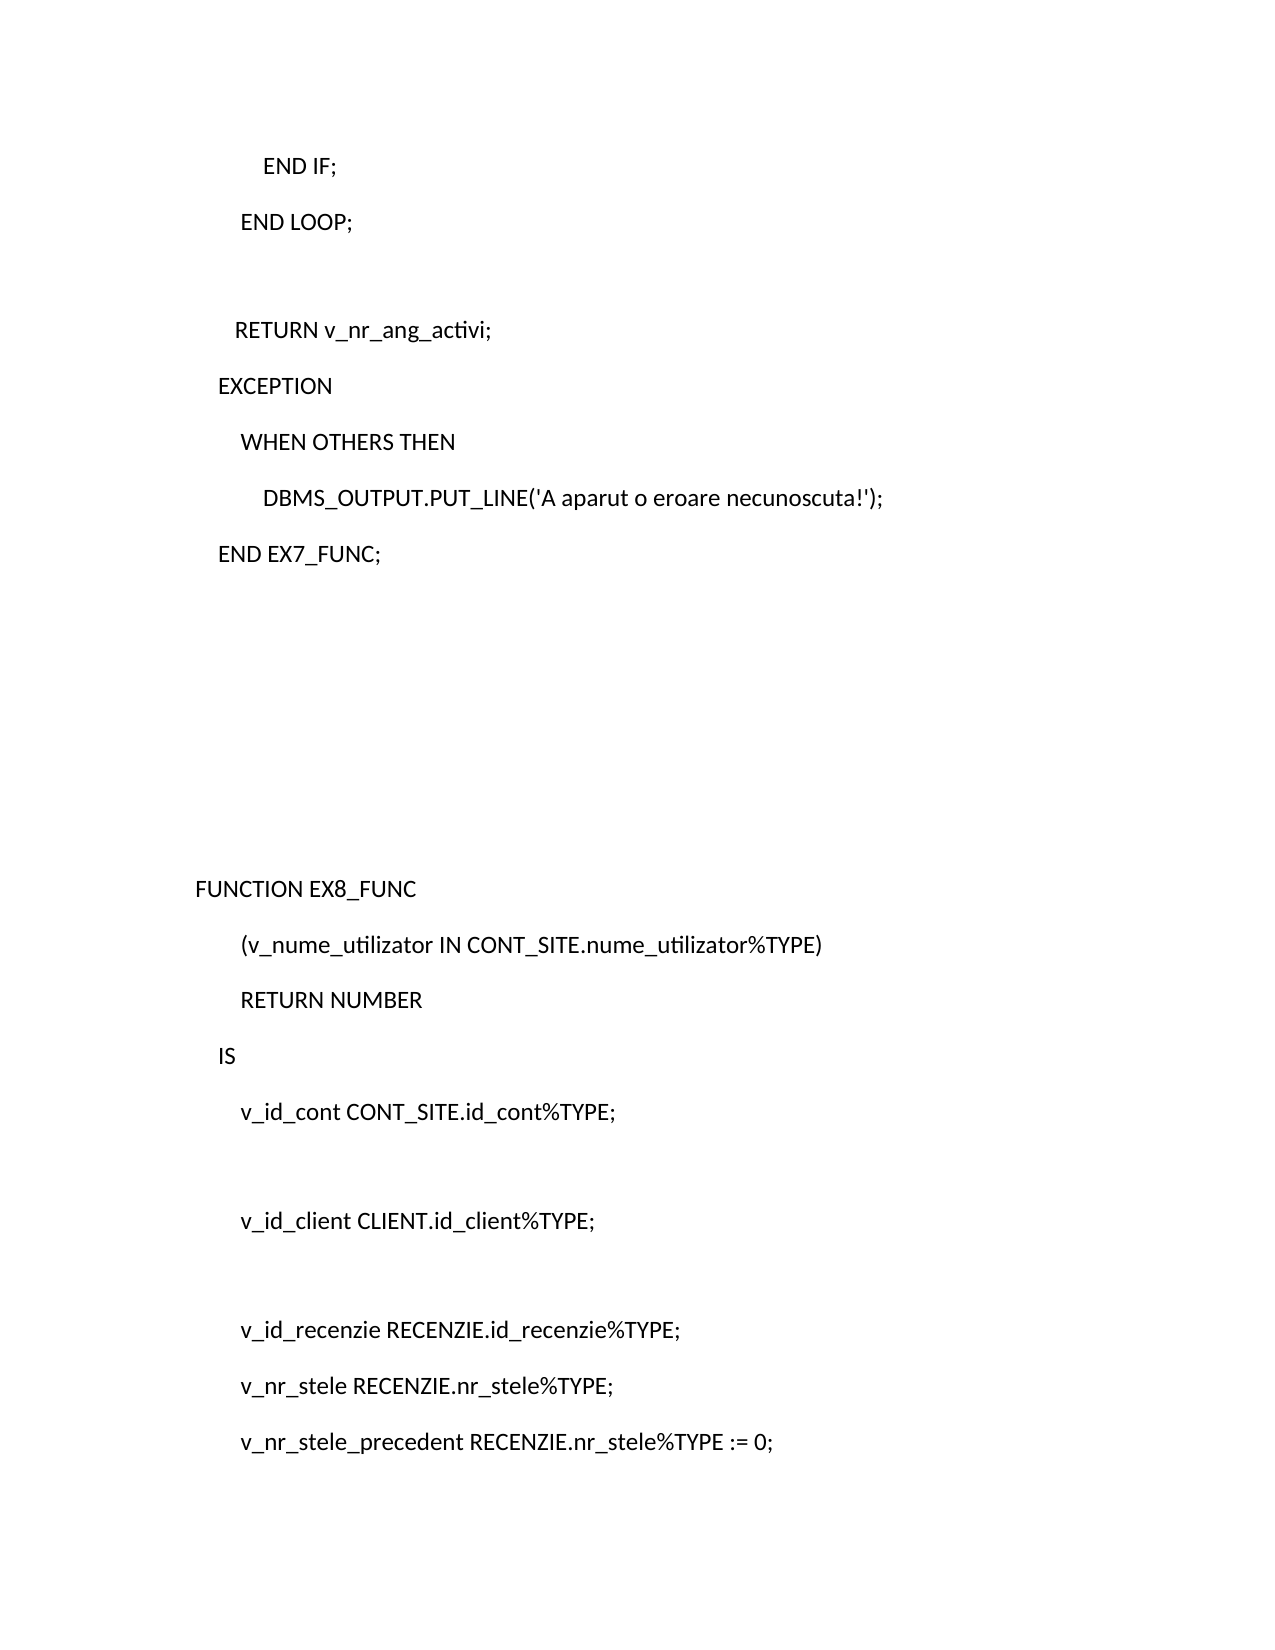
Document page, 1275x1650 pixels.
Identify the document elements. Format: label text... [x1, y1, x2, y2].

text v_nr_stele_precedent RECENZIE.nr_stele%TYPE := 0; [150, 1426, 1125, 1456]
text v_id_client CLIENT.id_client%TYPE; [150, 1205, 1125, 1236]
text EXCEPTION [150, 371, 1125, 401]
text v_id_cont CONT_SITE.id_cont%TYPE; [150, 1096, 1125, 1127]
text RETURN NUMBER [150, 985, 1125, 1015]
text WHEN OTHERS THEN [150, 426, 1125, 457]
text DBMS_OUTPUT.PUT_LINE('A aparut o eroare necunoscuta!'); [150, 482, 1125, 513]
text RETURN v_nr_ang_activi; [150, 315, 1125, 345]
text v_nr_stele RECENZIE.nr_stele%TYPE; [150, 1370, 1125, 1400]
text END IF; [150, 150, 1125, 181]
text (v_nume_utilizator IN CONT_SITE.nume_utilizator%TYPE) [150, 929, 1125, 959]
text FUNCTION EX8_FUNC [150, 873, 1125, 903]
text v_id_recenzie RECENZIE.id_recenzie%TYPE; [150, 1314, 1125, 1344]
text END LOOP; [150, 206, 1125, 236]
text IS [150, 1041, 1125, 1071]
text END EX7_FUNC; [150, 538, 1125, 568]
